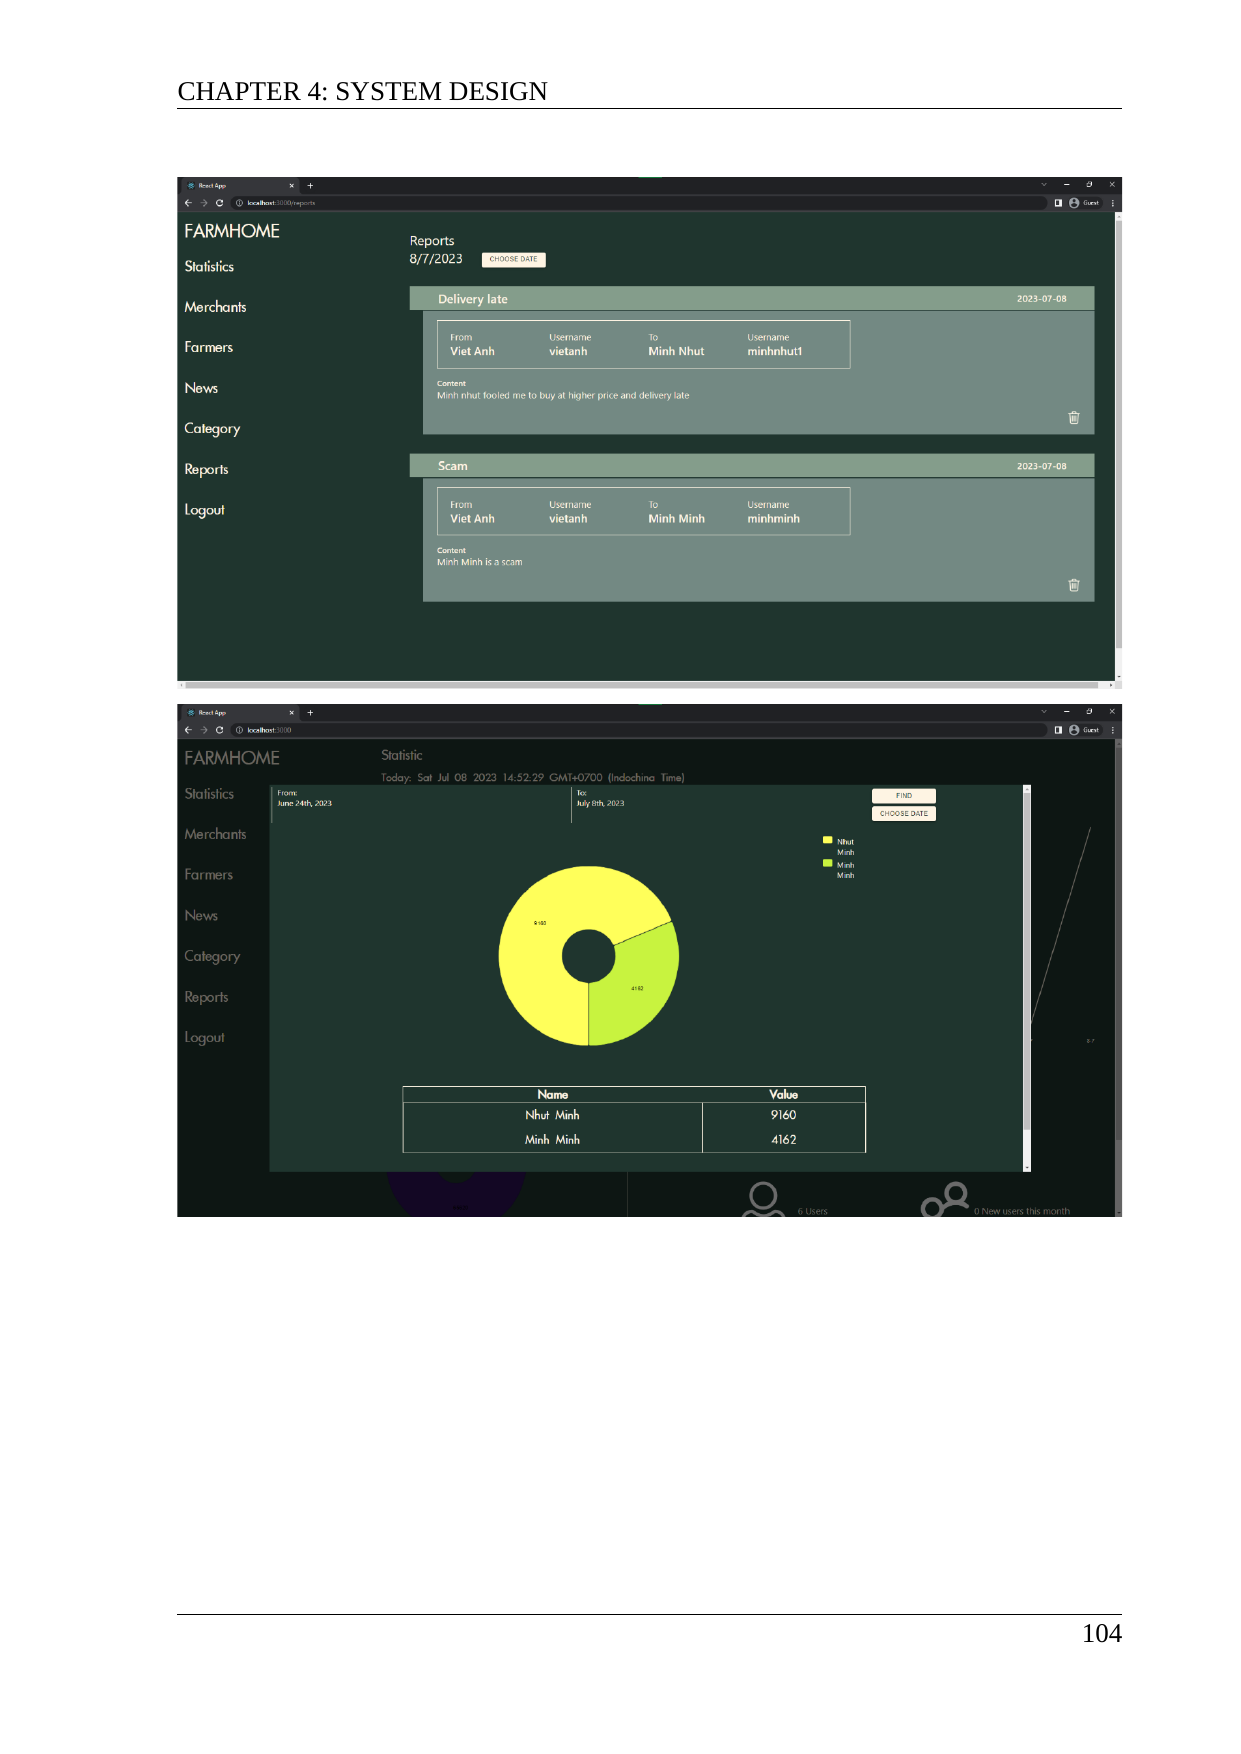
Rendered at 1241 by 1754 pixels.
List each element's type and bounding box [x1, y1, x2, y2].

picture [177, 177, 1123, 689]
picture [177, 704, 1123, 1217]
